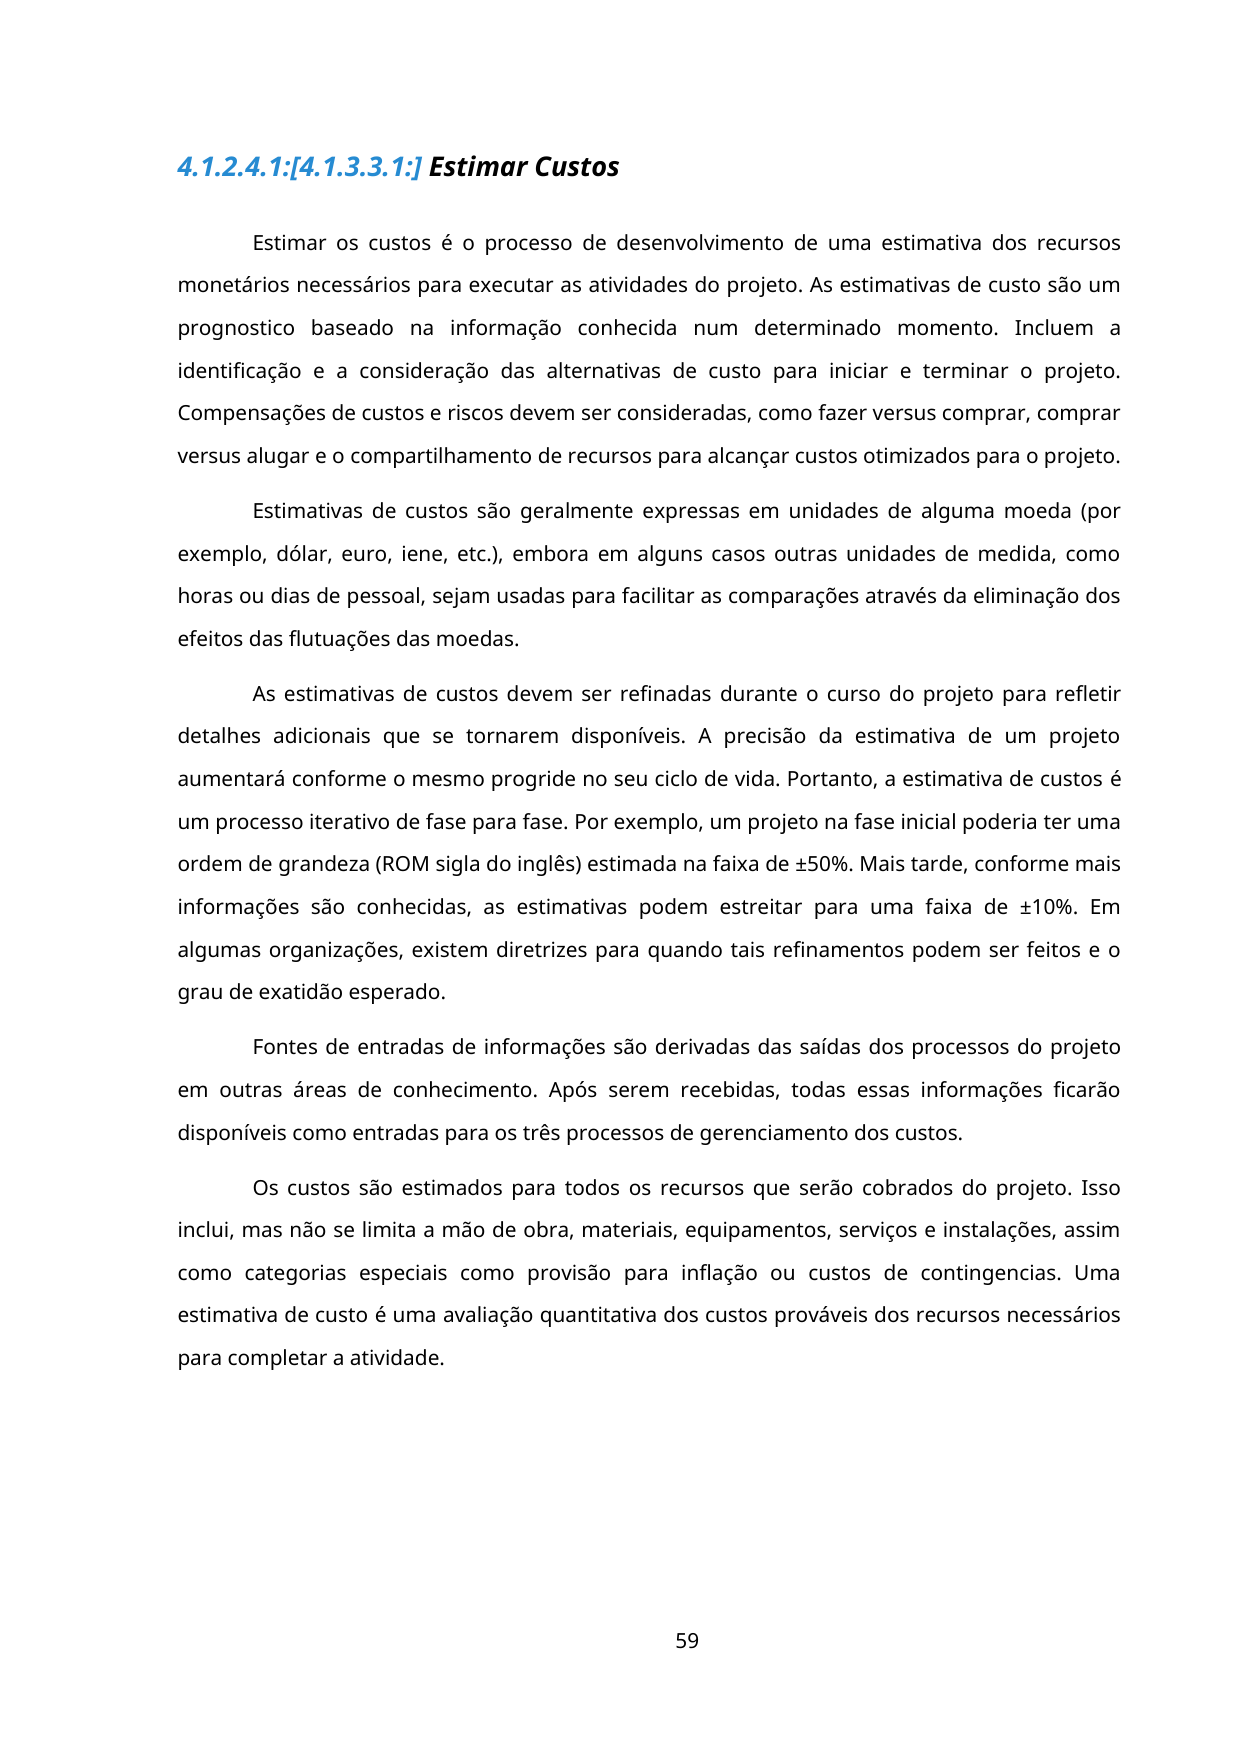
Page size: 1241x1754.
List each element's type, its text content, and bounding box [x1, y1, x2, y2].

text Estimativas de custos são geralmente expressas em unidades de alguma moeda (por exemplo, dólar, euro, iene, etc.), embora em alguns casos outras unidades de medida, como horas ou dias de pessoal, sejam usadas para facilitar as comparações através da eliminação dos efeitos das flutuações das moedas. [177, 496, 1122, 652]
text Os custos são estimados para todos os recursos que serão cobrados do projeto. Isso inclui, mas não se limita a mão de obra, materiais, equipamentos, serviços e instalações, assim como categorias especiais como provisão para inflação ou custos de contingencias. Uma estimativa de custo é uma avaliação quantitativa dos custos prováveis dos recursos necessários para completar a atividade. [177, 1173, 1122, 1372]
text Estimar os custos é o processo de desenvolvimento de uma estimativa dos recursos monetários necessários para executar as atividades do projeto. As estimativas de custo são um prognostico baseado na informação conhecida num determinado momento. Incluem a identificação e a consideração das alternativas de custo para iniciar e terminar o projeto. Compensações de custos e riscos devem ser consideradas, como fazer versus comprar, comprar versus alugar e o compartilhamento de recursos para alcançar custos otimizados para o projeto. [177, 228, 1122, 469]
text Fontes de entradas de informações são derivadas das saídas dos processos do projeto em outras áreas de conhecimento. Após serem recebidas, todas essas informações ficarão disponíveis como entradas para os três processos de gerenciamento dos custos. [177, 1032, 1122, 1146]
subtitle Estimar Custos [177, 148, 1122, 184]
text As estimativas de custos devem ser refinadas durante o curso do projeto para refletir detalhes adicionais que se tornarem disponíveis. A precisão da estimativa de um projeto aumentará conforme o mesmo progride no seu ciclo de vida. Portanto, a estimativa de custos é um processo iterativo de fase para fase. Por exemplo, um projeto na fase inicial poderia ter uma ordem de grandeza (ROM sigla do inglês) estimada na faixa de ±50%. Mais tarde, conforme mais informações são conhecidas, as estimativas podem estreitar para uma faixa de ±10%. Em algumas organizações, existem diretrizes para quando tais refinamentos podem ser feitos e o grau de exatidão esperado. [177, 679, 1122, 1006]
